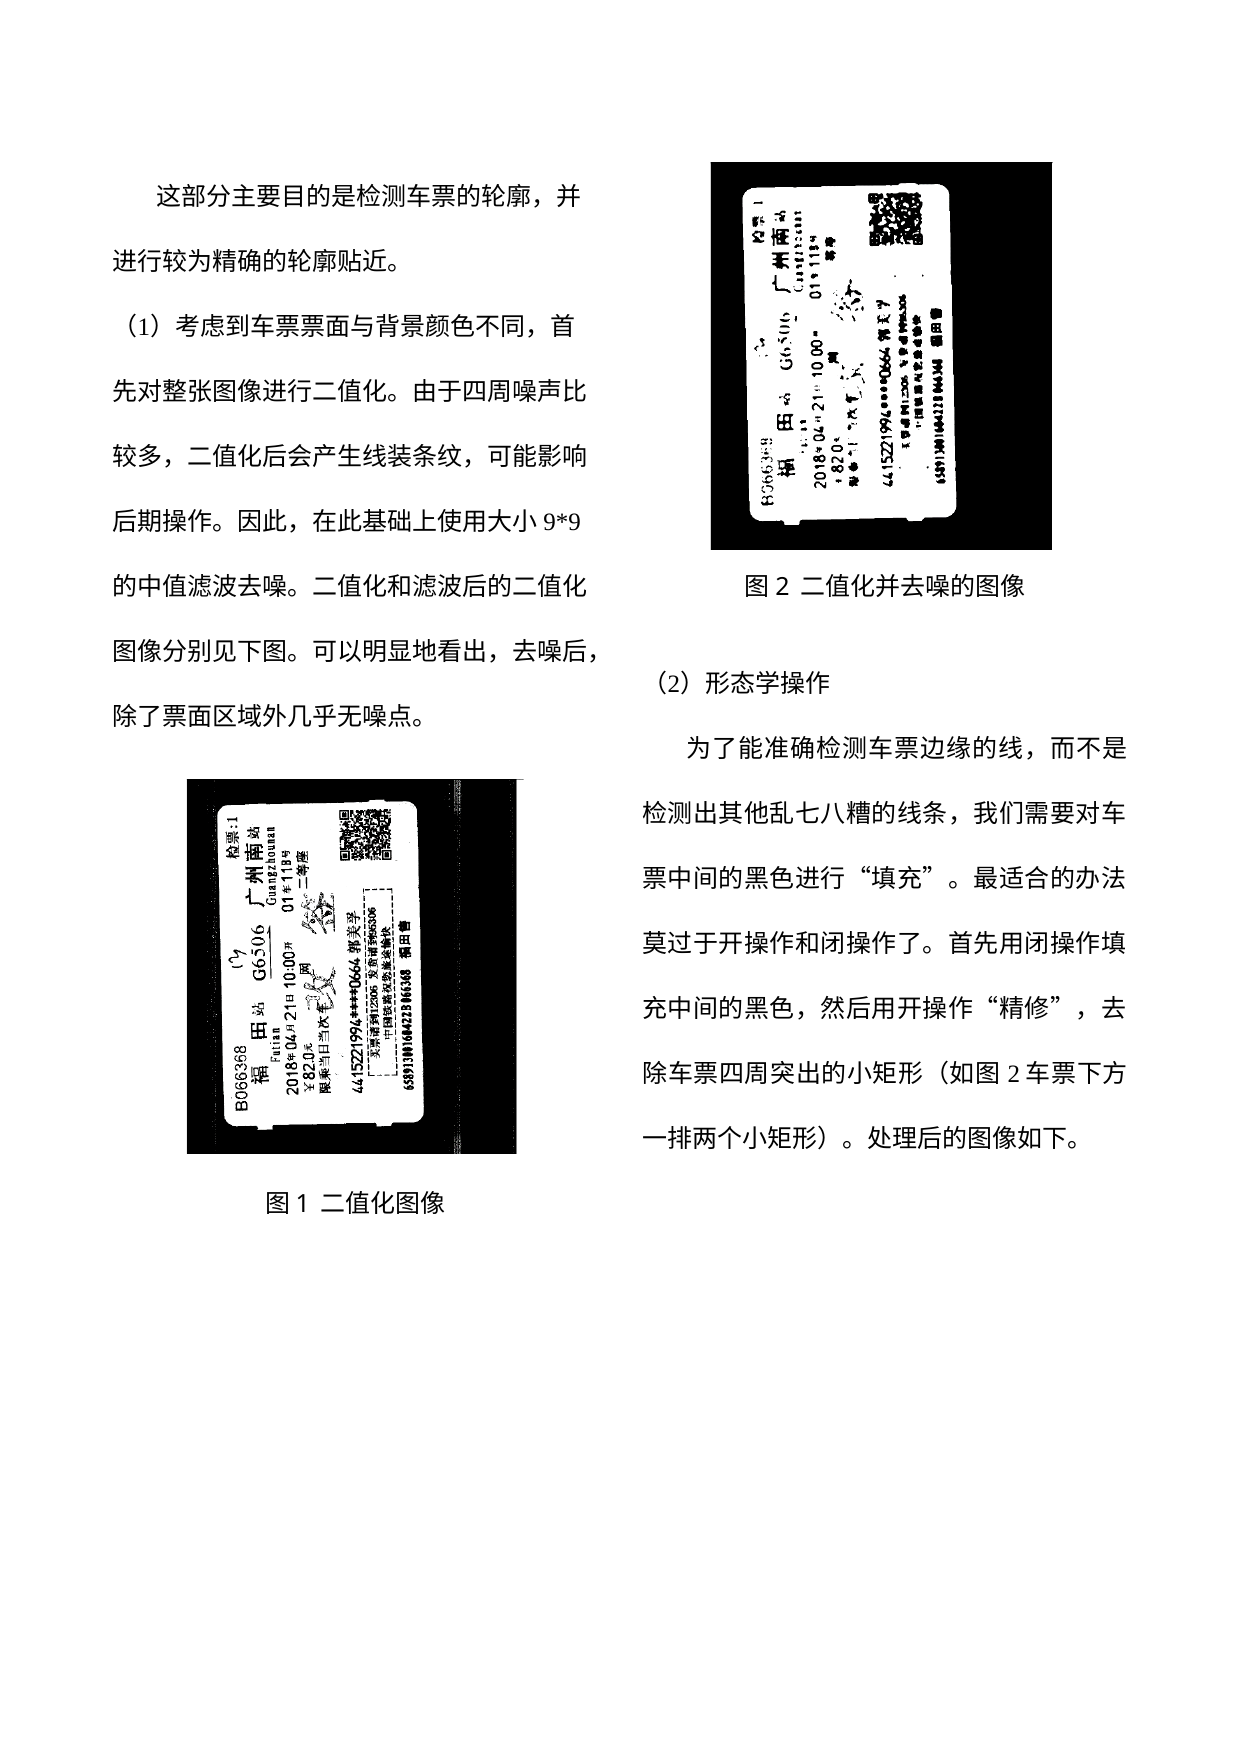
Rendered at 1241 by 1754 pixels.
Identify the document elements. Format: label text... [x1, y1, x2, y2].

picture [710, 162, 1060, 550]
text （1）考虑到车票票面与背景颜色不同，首先对整张图像进行二值化。由于四周噪声比较多，二值化后会产生线装条纹，可能影响后期操作。因此，在此基础上使用大小 9*9 的中值滤波去噪。二值化和滤波后的二值化图像分别见下图。可以明显地看出，去噪后，除了票面区域外几乎无噪点。 [112, 292, 598, 747]
text （2）形态学操作 [642, 649, 1128, 714]
text 图 1 二值化图像 [112, 1169, 598, 1234]
text 这部分主要目的是检测车票的轮廓，并进行较为精确的轮廓贴近。 [112, 162, 598, 292]
picture [186, 779, 524, 1154]
text 图 2 二值化并去噪的图像 [642, 552, 1128, 617]
text 为了能准确检测车票边缘的线，而不是检测出其他乱七八糟的线条，我们需要对车票中间的黑色进行“填充”。最适合的办法莫过于开操作和闭操作了。首先用闭操作填充中间的黑色，然后用开操作“精修”，去除车票四周突出的小矩形（如图2车票下方一排两个小矩形）。处理后的图像如下。 [642, 714, 1128, 1169]
